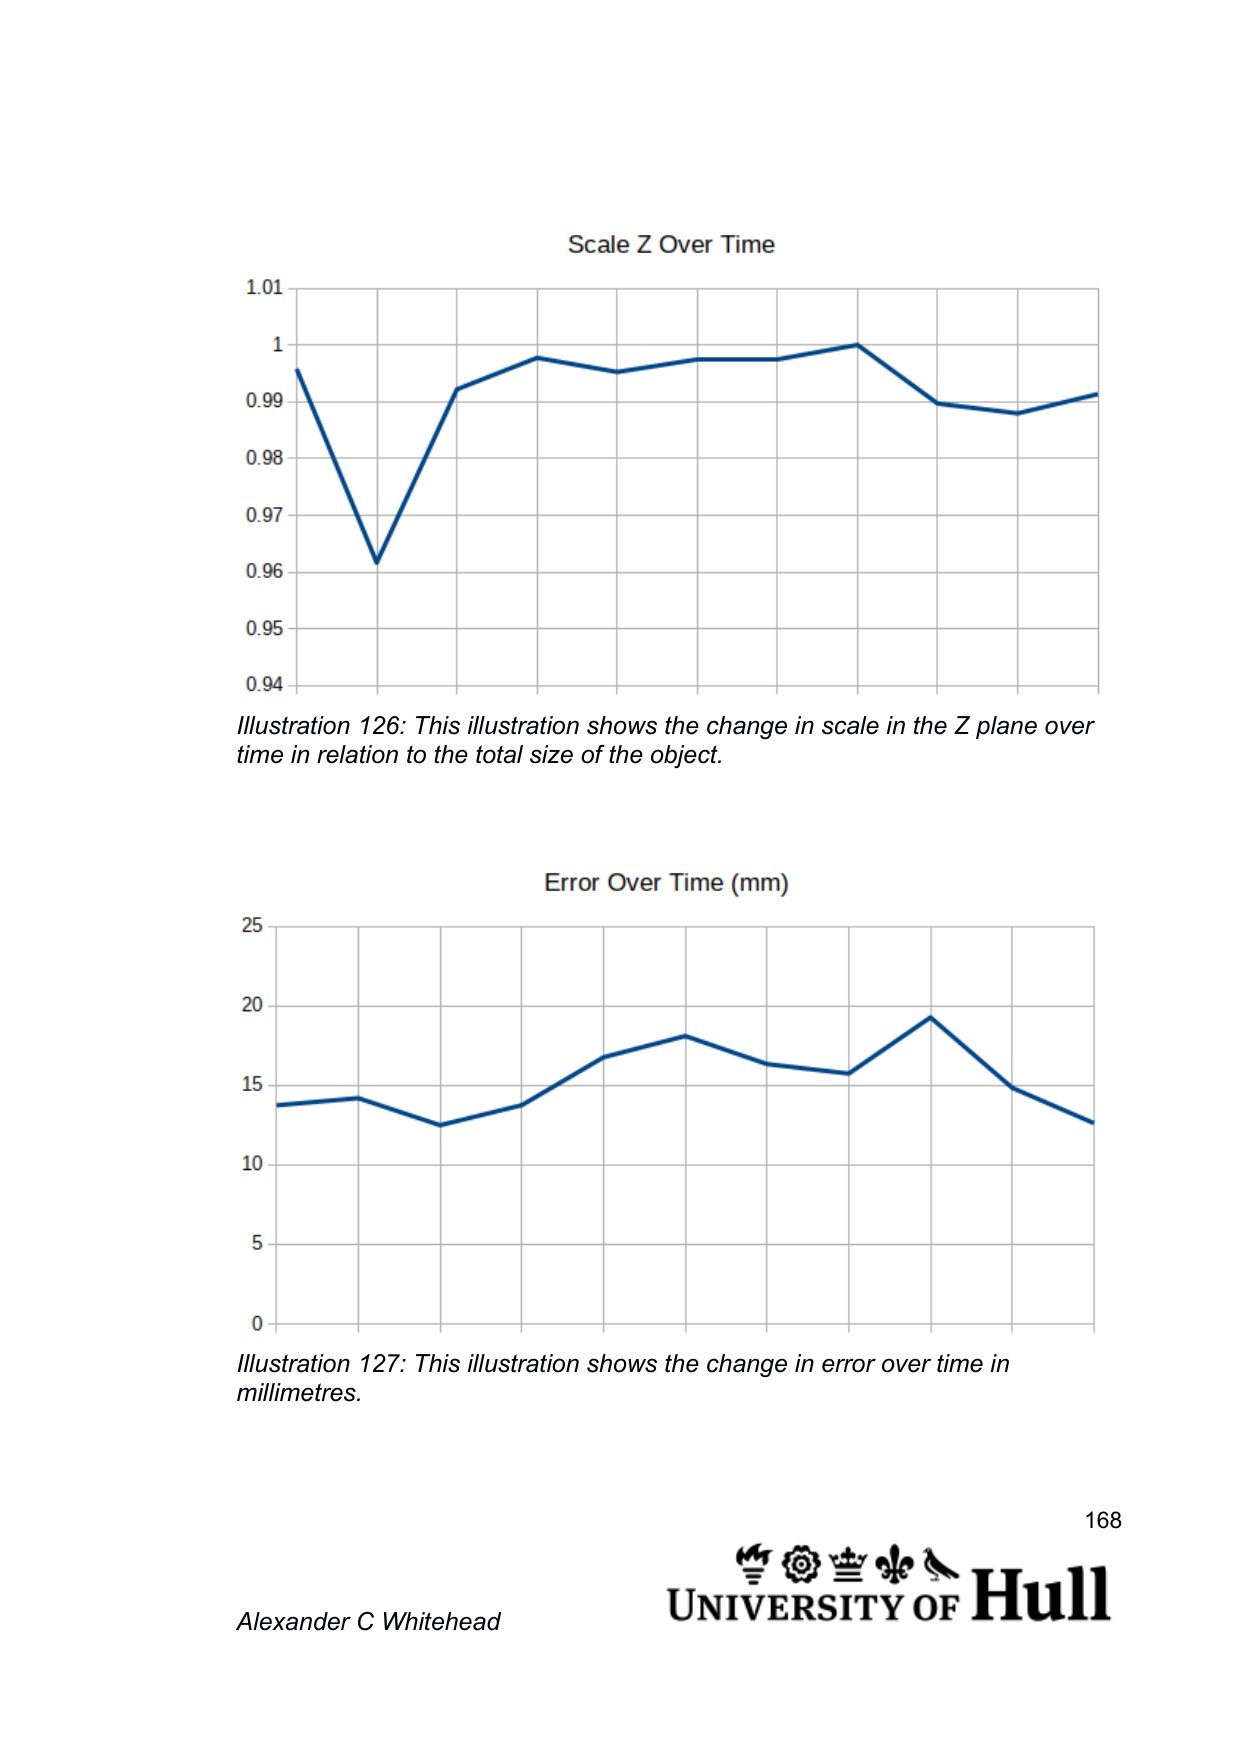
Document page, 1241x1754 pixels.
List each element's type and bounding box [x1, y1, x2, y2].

picture [660, 1533, 1120, 1631]
picture [236, 206, 1123, 706]
picture [236, 844, 1123, 1344]
